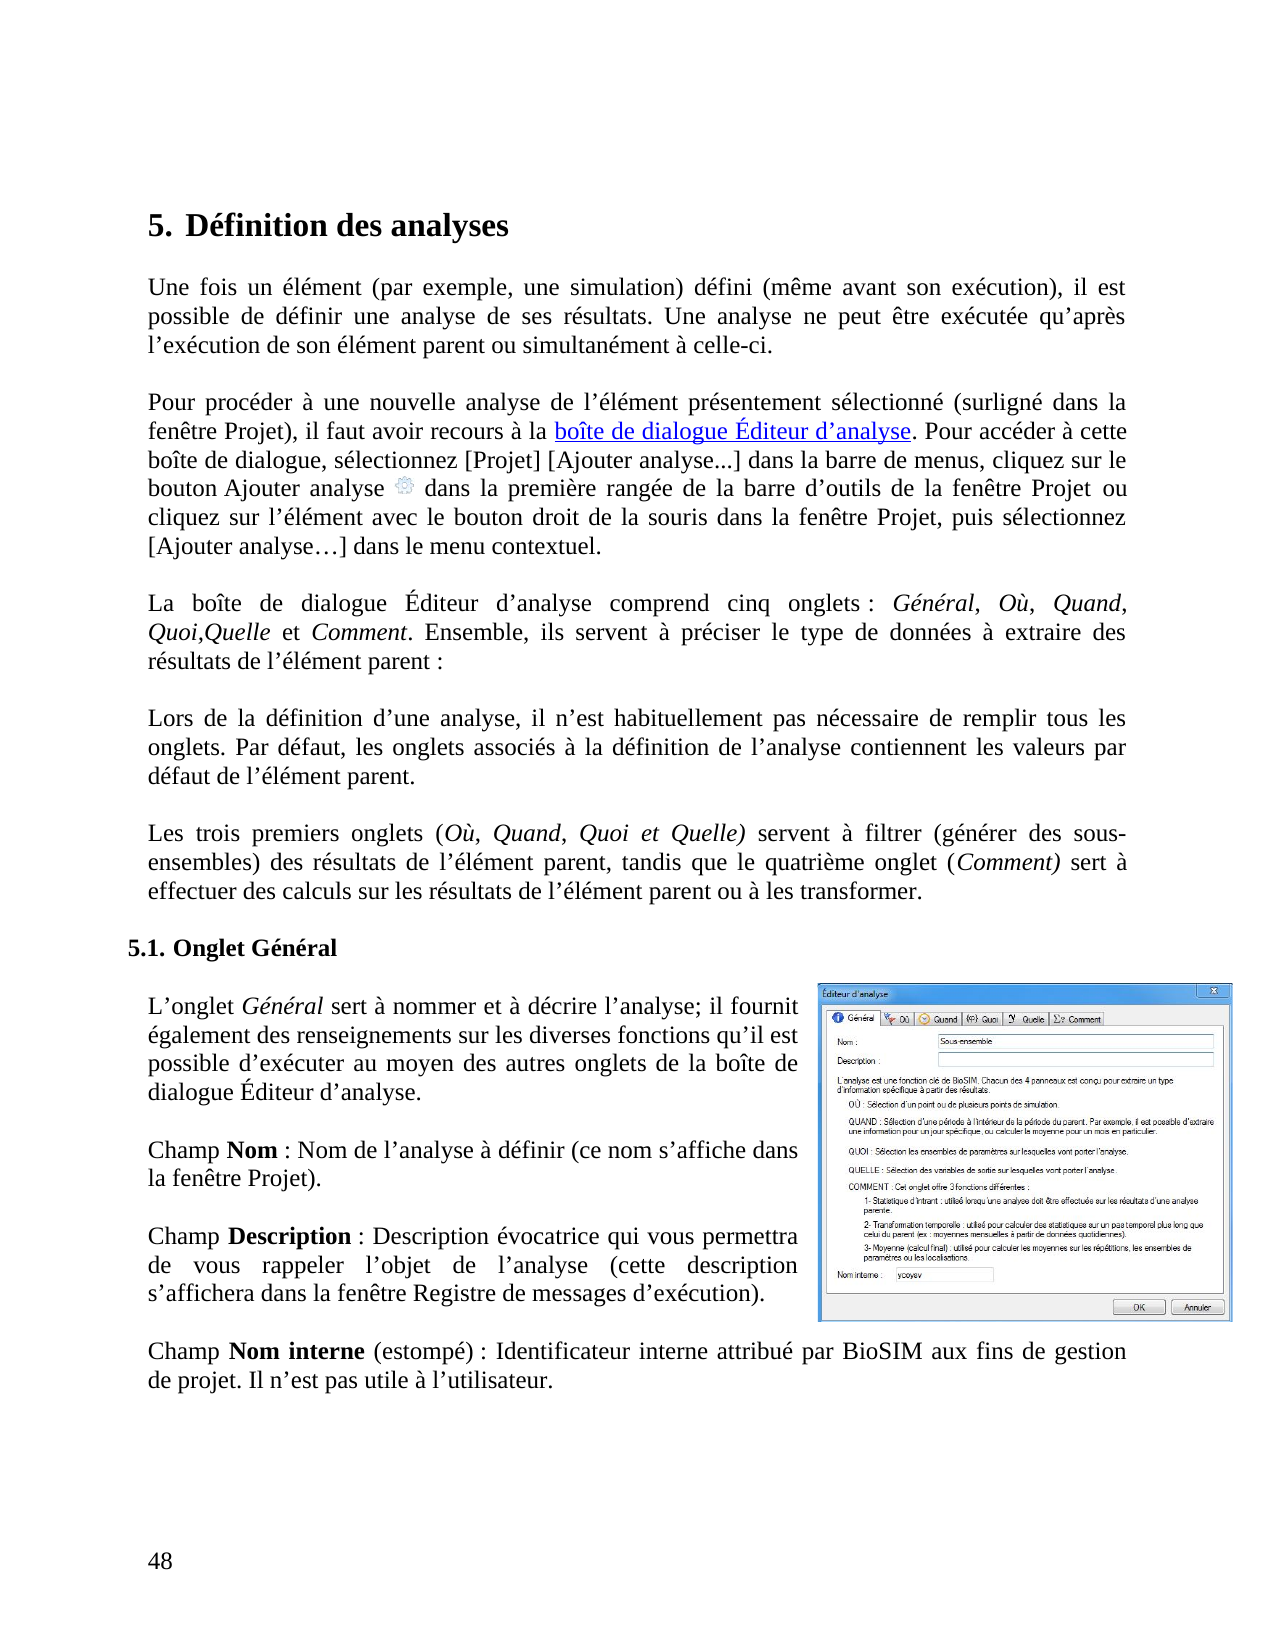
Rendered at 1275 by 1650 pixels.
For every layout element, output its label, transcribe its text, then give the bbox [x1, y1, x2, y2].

picture [817, 983, 1233, 1321]
text Lors de la définition d’une analyse, il n’est habituellement pas nécessaire de remplir tous les onglets. Par défaut, les onglets associés à la définition de l’analyse contiennent les valeurs par défaut de l’élément parent. [148, 703, 1127, 790]
text Une fois un élément (par exemple, une simulation) défini (même avant son exécution), il est possible de définir une analyse de ses résultats. Une analyse ne peut être exécutée qu’après l’exécution de son élément parent ou simultanément à celle-ci. [148, 272, 1127, 358]
text Pour procéder à une nouvelle analyse de l’élément présentement sélectionné (surligné dans ), il faut avoir recours à la boîte de dialogue Éditeur d’analyse. Pour accéder à cette boîte de dialogue, sélectionnez [Projet] [Ajouter analyse...] dans la barre de menus, cliquez sur le bouton Ajouter analyse dans la première rangée de la barre d’outils de ou cliquez sur l’élément avec le bouton droit de la souris dans , puis sélectionnez [Ajouter analyse…] dans le menu contextuel. [148, 387, 1127, 560]
subtitle Définition des analyses [148, 205, 1127, 243]
subtitle Onglet Général [128, 933, 1127, 962]
text Champ Nom interne (estompé) : Identificateur interne attribué par BioSIM aux fins de gestion de projet. Il n’est pas utile à l’utilisateur. [148, 1336, 1127, 1393]
text L’onglet Général sert à nommer et à décrire l’analyse; il fournit également des renseignements sur les diverses fonctions qu’il est possible d’exécuter au moyen des autres onglets de la boîte de dialogue Éditeur d’analyse. [148, 991, 817, 1106]
text Les trois premiers onglets (Où, Quand, Quoi et Quelle) servent à filtrer (générer des sous-ensembles) des résultats de l’élément parent, tandis que le quatrième onglet (Comment) sert à effectuer des calculs sur les résultats de l’élément parent ou à les transformer. [148, 818, 1127, 905]
text Champ Nom : Nom de l’analyse à définir (ce nom s’affiche dans ). [148, 1135, 817, 1192]
text La boîte de dialogue Éditeur d’analyse comprend cinq onglets : Général, Où, Quand, Quoi,Quelle et Comment. Ensemble, ils servent à préciser le type de données à extraire des résultats de l’élément parent : [148, 588, 1127, 675]
text Champ Description : Description évocatrice qui vous permettra de vous rappeler l’objet de l’analyse (cette description s’affichera dans de messages d’exécution). [148, 1221, 817, 1307]
picture [394, 474, 415, 497]
